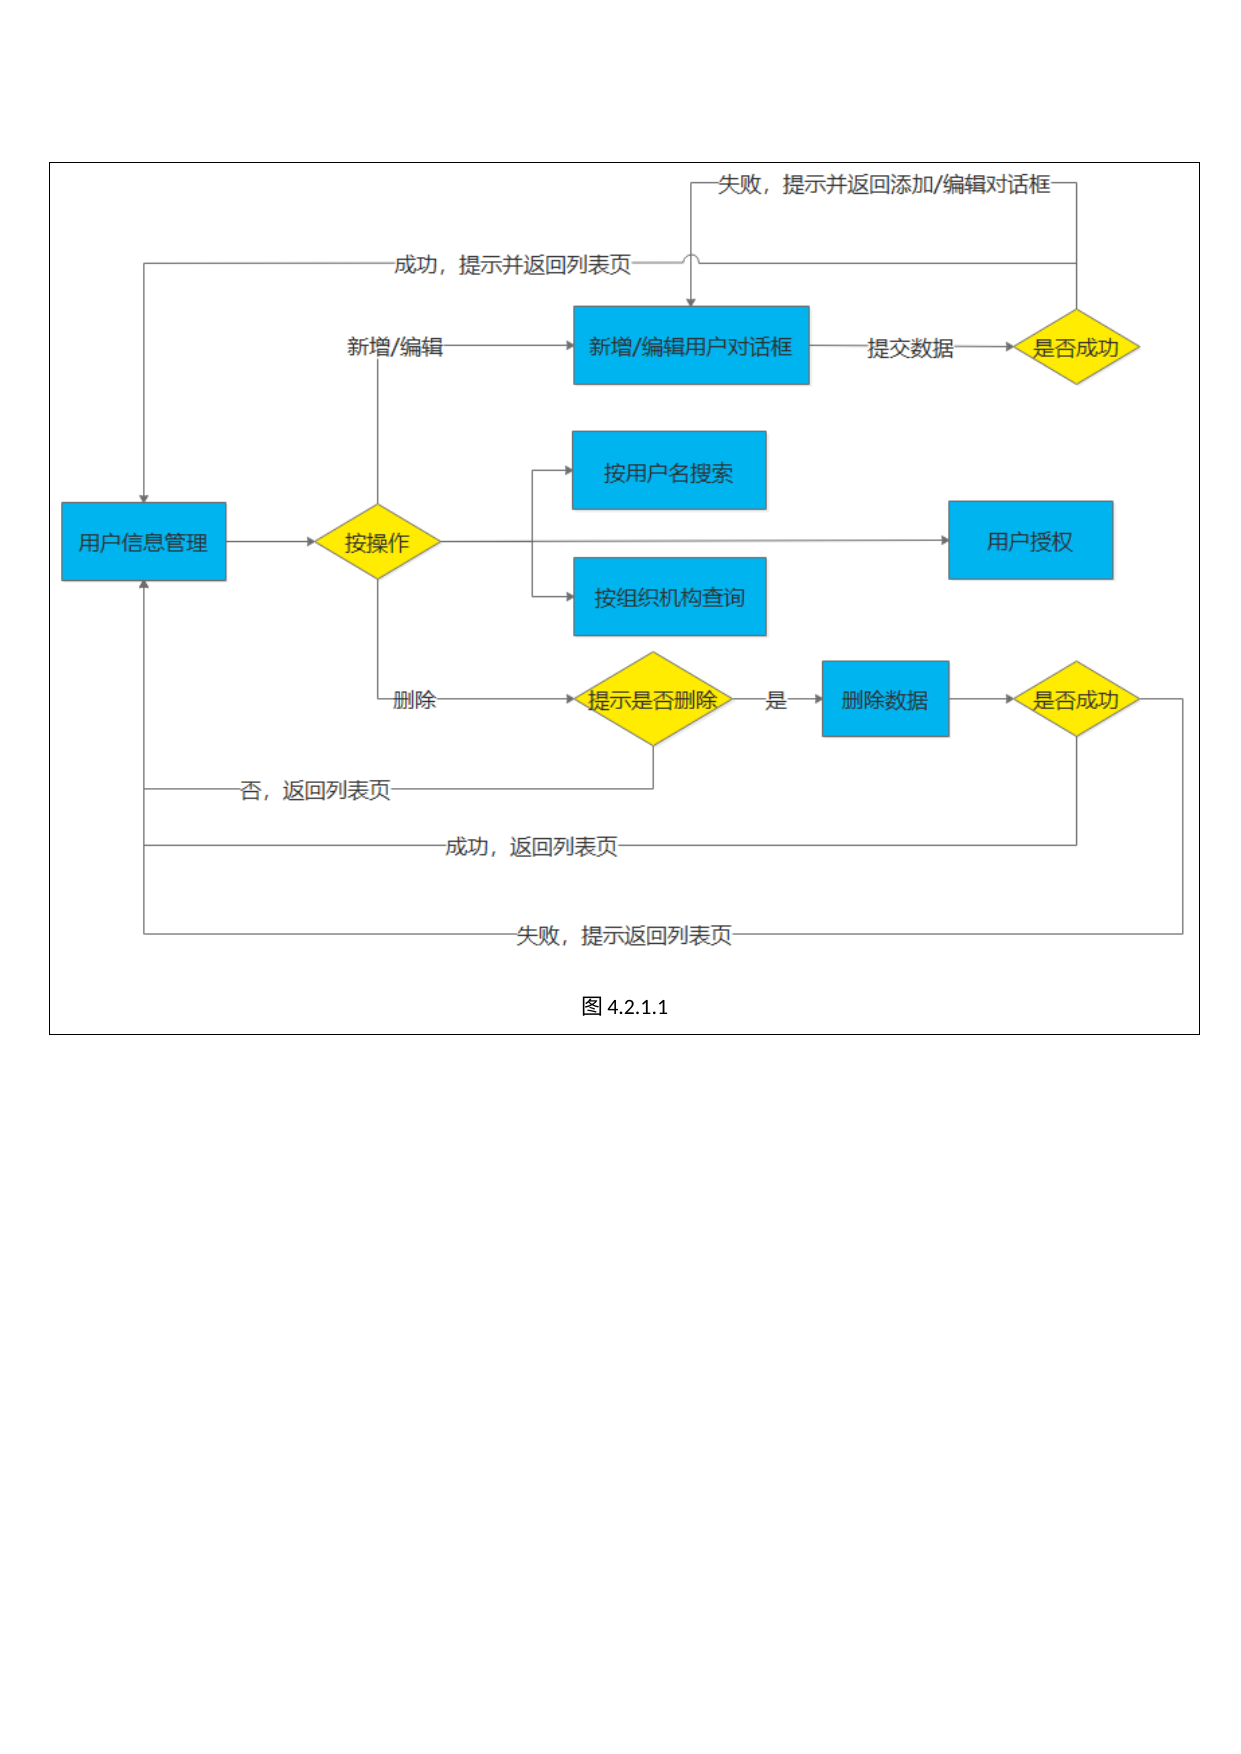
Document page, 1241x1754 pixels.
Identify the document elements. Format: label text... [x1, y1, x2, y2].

picture [60, 163, 1188, 951]
table_cell 图4.2.1.1 图4.2.1.2 图4.2.1.3 图4.2.1.4 图4.2.1.5 图4.2.1.6 [50, 163, 1199, 1034]
